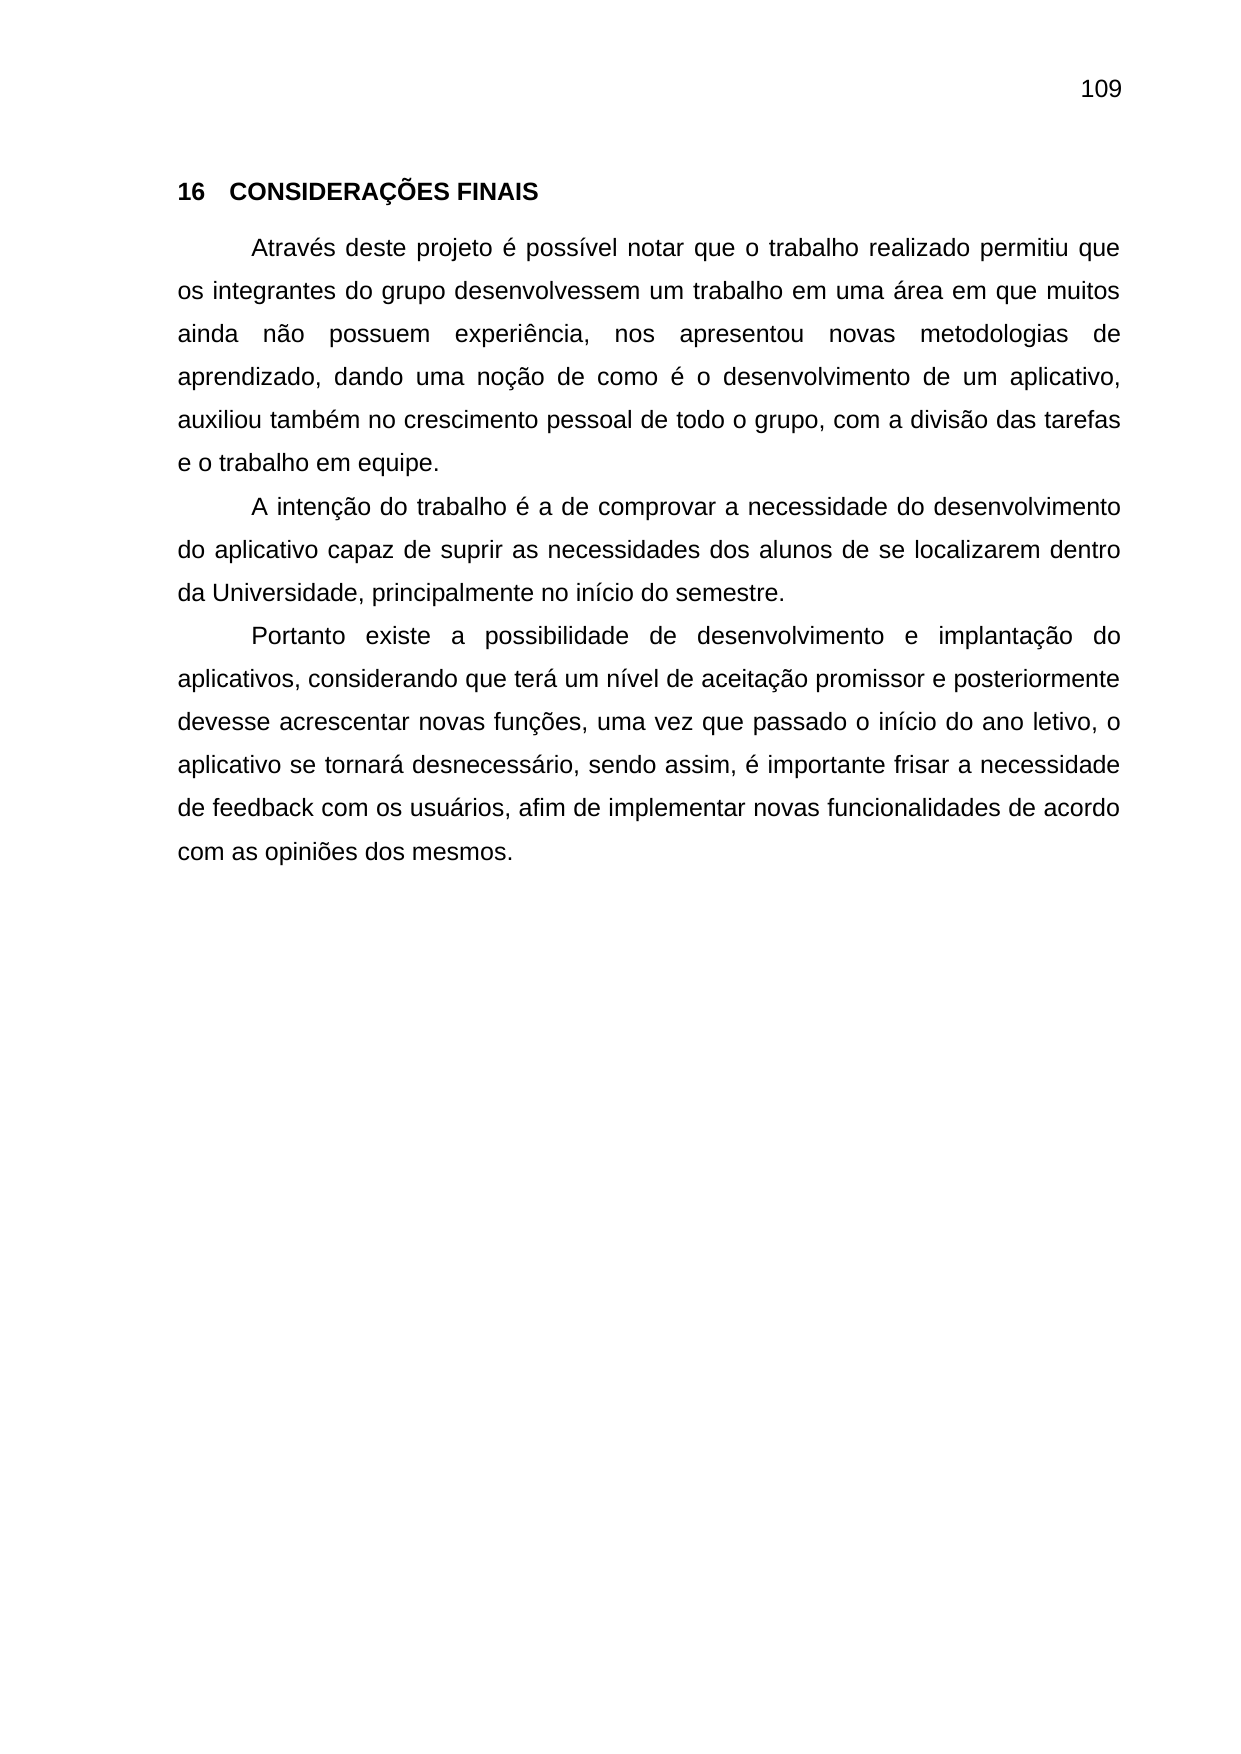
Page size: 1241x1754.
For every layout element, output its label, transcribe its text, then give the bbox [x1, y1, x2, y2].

text Através deste projeto é possível notar que o trabalho realizado permitiu que os integrantes do grupo desenvolvessem um trabalho em uma área em que muitos ainda não possuem experiência, nos apresentou novas metodologias de aprendizado, dando uma noção de como é o desenvolvimento de um aplicativo, auxiliou também no crescimento pessoal de todo o grupo, com a divisão das tarefas e o trabalho em equipe. [177, 233, 1122, 477]
text Portanto existe a possibilidade de desenvolvimento e implantação do aplicativos, considerando que terá um nível de aceitação promissor e posteriormente devesse acrescentar novas funções, uma vez que passado o início do ano letivo, o aplicativo se tornará desnecessário, sendo assim, é importante frisar a necessidade de feedback com os usuários, afim de implementar novas funcionalidades de acordo com as opiniões dos mesmos. [177, 621, 1122, 865]
text A intenção do trabalho é a de comprovar a necessidade do desenvolvimento do aplicativo capaz de suprir as necessidades dos alunos de se localizarem dentro da Universidade, principalmente no início do semestre. [177, 492, 1122, 607]
subtitle CONSIDERAÇÕES FINAIS [177, 177, 1122, 206]
